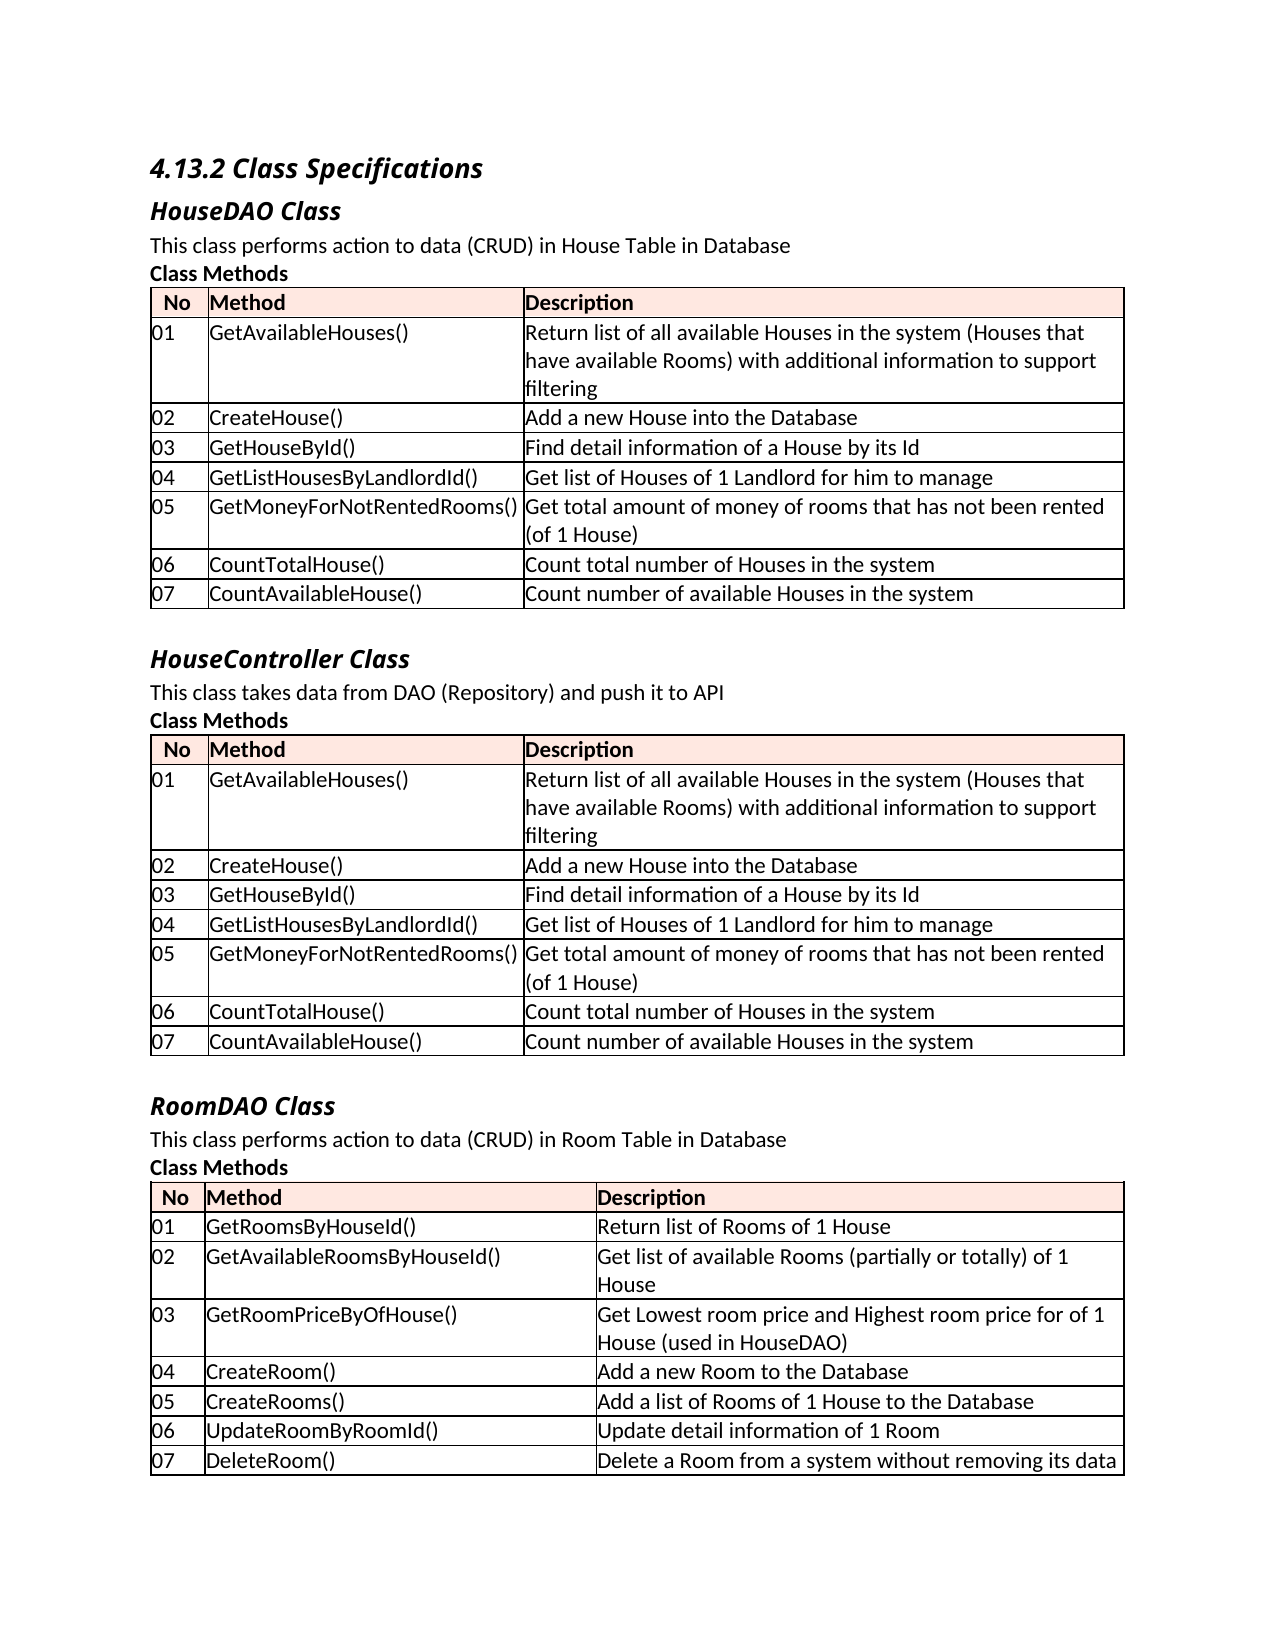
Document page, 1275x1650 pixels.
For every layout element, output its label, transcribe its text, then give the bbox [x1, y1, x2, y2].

text This class performs action to data (CRUD) in House Table in Database [150, 231, 1125, 259]
subtitle RoomDAO Class [150, 1088, 1125, 1123]
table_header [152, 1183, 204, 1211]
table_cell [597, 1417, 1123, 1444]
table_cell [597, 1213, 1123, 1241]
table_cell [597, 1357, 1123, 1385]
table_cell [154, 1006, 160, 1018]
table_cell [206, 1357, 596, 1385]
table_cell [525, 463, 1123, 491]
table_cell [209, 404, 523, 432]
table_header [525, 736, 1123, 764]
subtitle HouseDAO Class [150, 194, 1125, 228]
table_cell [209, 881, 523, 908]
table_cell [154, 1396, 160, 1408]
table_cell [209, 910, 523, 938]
text Class Methods [150, 1153, 1125, 1181]
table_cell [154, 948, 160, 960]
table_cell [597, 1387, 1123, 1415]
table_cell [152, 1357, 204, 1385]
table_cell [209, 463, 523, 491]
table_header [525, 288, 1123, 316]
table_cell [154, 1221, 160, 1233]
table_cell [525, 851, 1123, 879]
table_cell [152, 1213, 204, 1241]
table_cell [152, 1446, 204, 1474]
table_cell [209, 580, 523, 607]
text Class Methods [150, 706, 1125, 734]
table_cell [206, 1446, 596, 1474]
text Class Methods [150, 259, 1125, 287]
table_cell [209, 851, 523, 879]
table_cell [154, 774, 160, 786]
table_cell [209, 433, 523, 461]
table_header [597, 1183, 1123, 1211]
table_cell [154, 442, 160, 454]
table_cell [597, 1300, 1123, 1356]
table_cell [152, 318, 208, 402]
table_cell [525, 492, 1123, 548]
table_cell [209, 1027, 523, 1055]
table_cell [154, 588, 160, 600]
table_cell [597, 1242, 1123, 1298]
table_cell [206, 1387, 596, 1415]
subtitle 4.13.2 Class Specifications [150, 150, 1125, 187]
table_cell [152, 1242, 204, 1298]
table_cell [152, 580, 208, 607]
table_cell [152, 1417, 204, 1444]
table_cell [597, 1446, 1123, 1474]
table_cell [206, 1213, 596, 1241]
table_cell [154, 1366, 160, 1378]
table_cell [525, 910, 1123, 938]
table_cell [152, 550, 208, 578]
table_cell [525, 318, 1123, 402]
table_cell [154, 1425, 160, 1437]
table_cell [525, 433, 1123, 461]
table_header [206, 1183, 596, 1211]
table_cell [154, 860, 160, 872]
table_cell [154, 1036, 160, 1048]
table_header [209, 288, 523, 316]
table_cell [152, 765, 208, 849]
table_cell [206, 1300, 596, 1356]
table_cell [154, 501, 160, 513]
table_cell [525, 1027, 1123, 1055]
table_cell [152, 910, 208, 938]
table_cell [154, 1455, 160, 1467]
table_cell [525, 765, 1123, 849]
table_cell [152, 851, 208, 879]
subtitle HouseController Class [150, 641, 1125, 675]
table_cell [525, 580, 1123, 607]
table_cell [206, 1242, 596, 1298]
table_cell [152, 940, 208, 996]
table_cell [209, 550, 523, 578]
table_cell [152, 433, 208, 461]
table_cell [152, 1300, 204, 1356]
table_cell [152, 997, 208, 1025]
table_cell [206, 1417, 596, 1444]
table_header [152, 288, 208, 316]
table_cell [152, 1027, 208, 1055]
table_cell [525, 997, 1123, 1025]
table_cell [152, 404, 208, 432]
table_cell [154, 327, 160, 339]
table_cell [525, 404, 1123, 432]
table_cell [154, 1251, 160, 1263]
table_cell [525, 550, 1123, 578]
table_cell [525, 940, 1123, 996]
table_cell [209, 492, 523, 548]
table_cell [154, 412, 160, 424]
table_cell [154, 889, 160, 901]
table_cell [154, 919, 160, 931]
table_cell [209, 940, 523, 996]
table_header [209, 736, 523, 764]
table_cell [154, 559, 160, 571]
text This class takes data from DAO (Repository) and push it to API [150, 678, 1125, 706]
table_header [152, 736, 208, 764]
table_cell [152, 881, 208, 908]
text This class performs action to data (CRUD) in Room Table in Database [150, 1125, 1125, 1153]
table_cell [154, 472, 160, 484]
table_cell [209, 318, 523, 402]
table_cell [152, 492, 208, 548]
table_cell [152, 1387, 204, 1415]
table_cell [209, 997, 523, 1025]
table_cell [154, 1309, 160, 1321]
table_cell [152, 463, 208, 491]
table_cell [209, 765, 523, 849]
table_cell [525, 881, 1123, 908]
